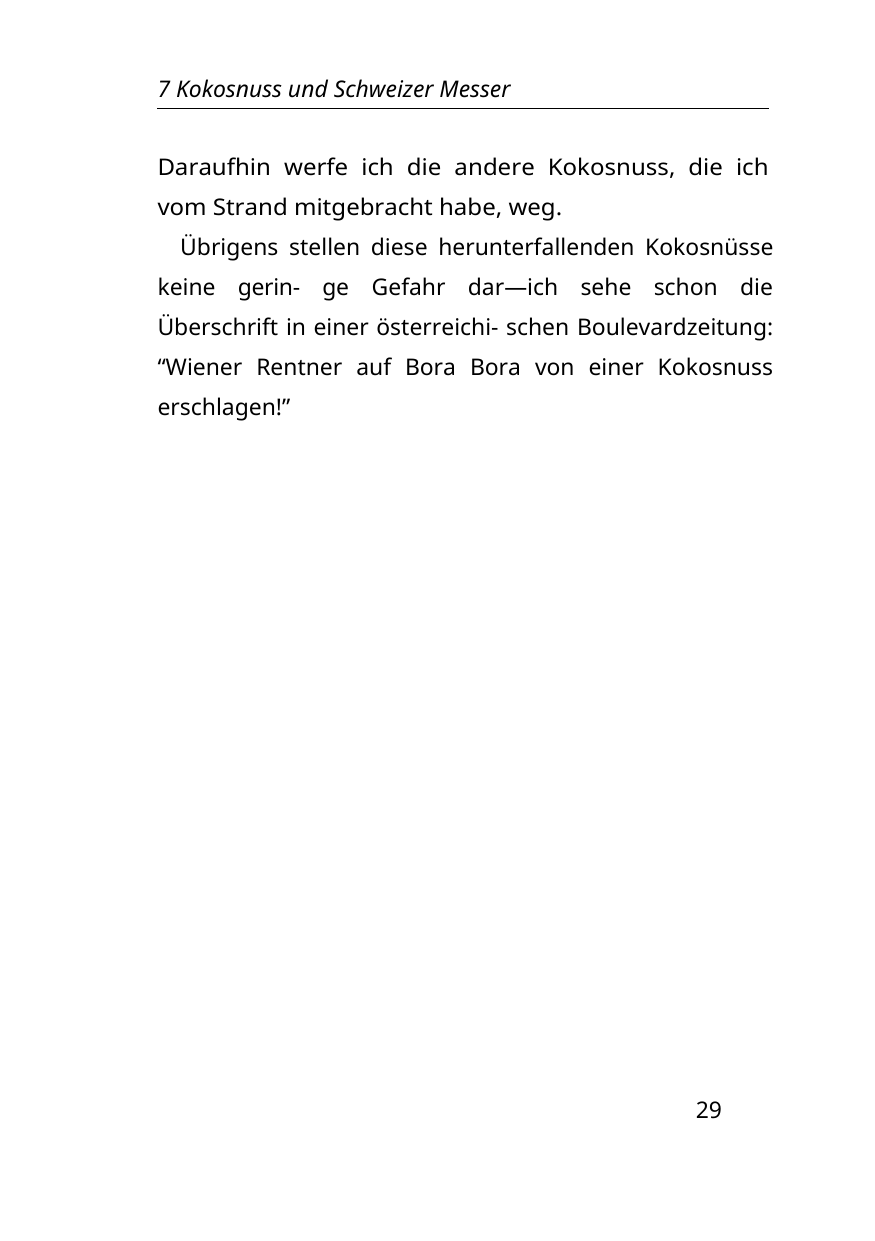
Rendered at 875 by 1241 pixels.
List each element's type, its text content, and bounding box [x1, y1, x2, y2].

text 7 Kokosnuss und Schweizer Messer [157, 73, 784, 104]
text Daraufhin werfe ich die andere Kokosnuss, die ich vom Strand mitgebracht habe, weg. [157, 151, 769, 222]
text Übrigens stellen diese herunterfallenden Kokosnüsse keine gerin- ge Gefahr dar—ich sehe schon die Überschrift in einer österreichi- schen Boulevardzeitung: “Wiener Rentner auf Bora Bora von einer Kokosnuss erschlagen!” [157, 231, 773, 422]
